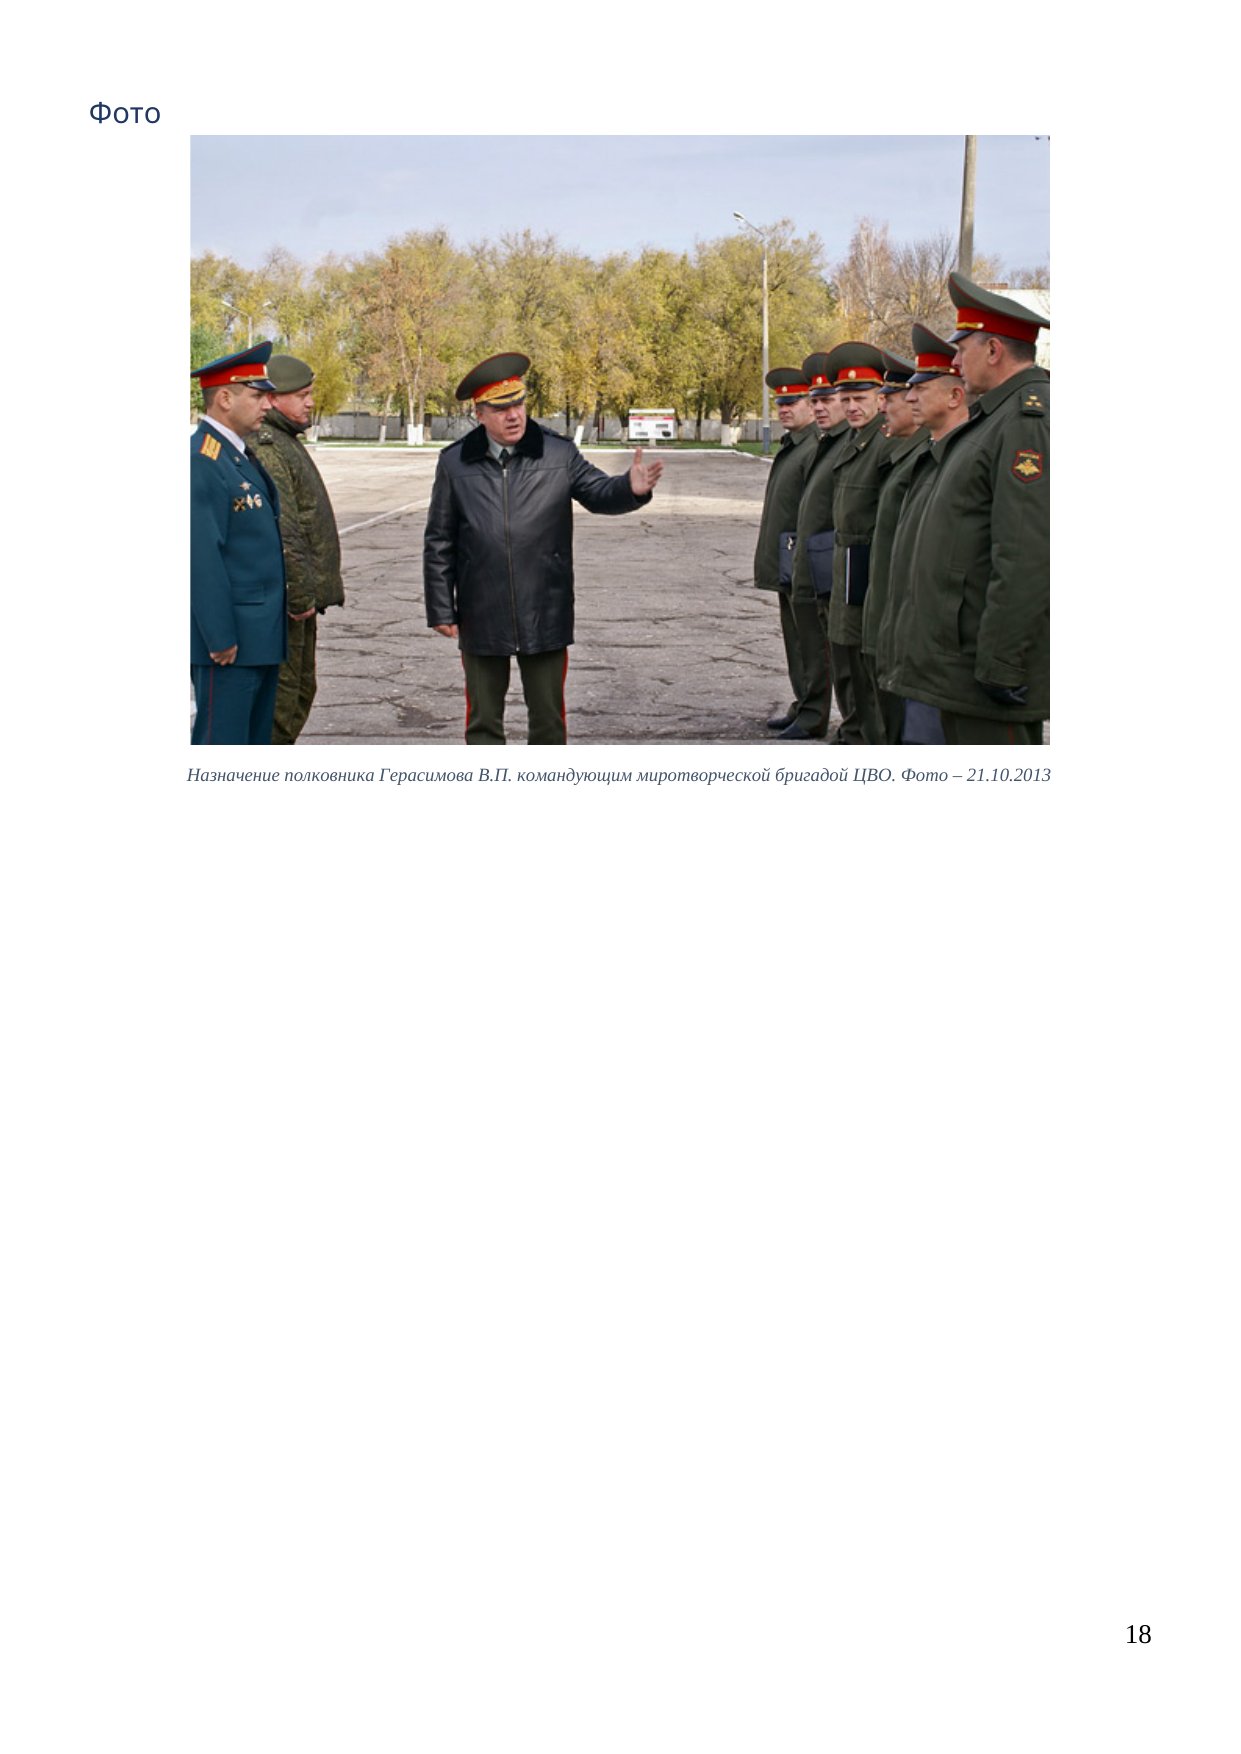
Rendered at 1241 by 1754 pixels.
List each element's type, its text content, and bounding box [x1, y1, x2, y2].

picture [190, 135, 1050, 745]
subtitle Фото [89, 93, 1152, 132]
text Назначение полковника Герасимова В.П. командующим миротворческой бригадой ЦВО. Фото – 21.10.2013 [89, 764, 1152, 786]
